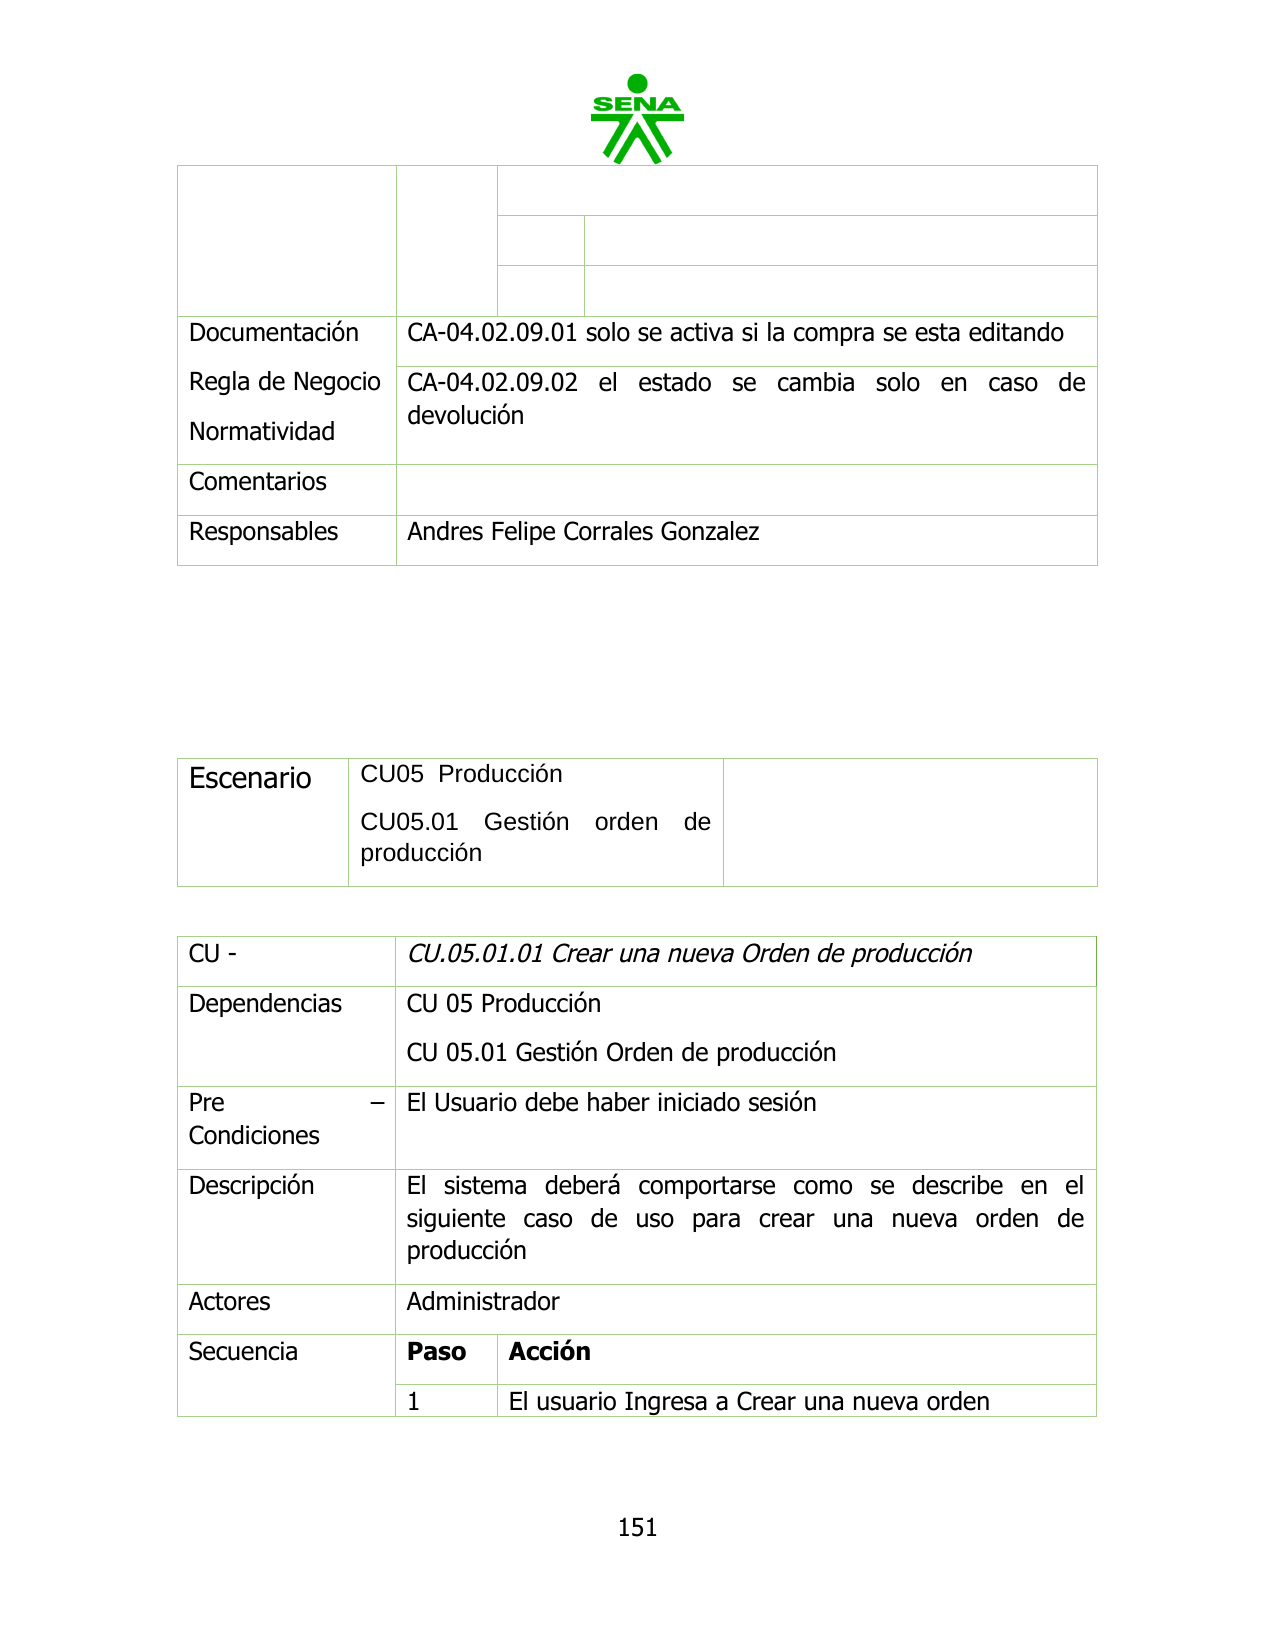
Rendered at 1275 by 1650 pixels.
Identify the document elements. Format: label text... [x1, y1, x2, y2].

table_cell El Usuario debe haber iniciado sesión [396, 1087, 1096, 1168]
table_cell 1 [396, 1385, 497, 1416]
table_cell Responsables [178, 516, 396, 565]
table_cell Secuencia Normal [178, 1335, 395, 1416]
table_cell Acción [498, 1335, 1096, 1384]
table_header Escenario [178, 759, 348, 886]
table_cell [397, 166, 497, 316]
table_cell [585, 216, 1097, 265]
table_cell Pre – Condiciones [178, 1087, 395, 1168]
table_cell Administrador [396, 1285, 1096, 1334]
table_cell Paso [396, 1335, 497, 1384]
table_cell CA-04.02.09.02 el estado se cambia solo en caso de devolución [397, 367, 1097, 464]
table_header [724, 759, 1097, 886]
table_cell [498, 166, 1097, 215]
table_header CU - [178, 937, 395, 986]
table_cell [585, 266, 1097, 316]
table_header CU.05.01.01 Crear una nueva Orden de producción [396, 937, 1096, 986]
table_header CU05 Producción CU05.01 Gestión orden de producción [349, 759, 723, 886]
table_cell [498, 216, 584, 265]
table_cell CA-04.02.09.01 solo se activa si la compra se esta editando [397, 317, 1097, 366]
table_cell CU 05 Producción CU 05.01 Gestión Orden de producción [396, 987, 1096, 1086]
table_cell Descripción [178, 1170, 395, 1284]
table_cell Andres Felipe Corrales Gonzalez [397, 516, 1097, 565]
table_cell Actores [178, 1285, 395, 1334]
table_cell [397, 465, 1097, 514]
picture [591, 73, 685, 165]
table_cell Comentarios [178, 465, 396, 514]
table_cell [498, 266, 584, 316]
table_cell El sistema deberá comportarse como se describe en el siguiente caso de uso para crear una nueva orden de producción [396, 1170, 1096, 1284]
table_cell Dependencias [178, 987, 395, 1086]
table_cell El usuario Ingresa a Crear una nueva orden [498, 1385, 1096, 1416]
table_cell Documentación Regla de Negocio Normatividad [178, 317, 396, 464]
table_cell [178, 166, 396, 316]
